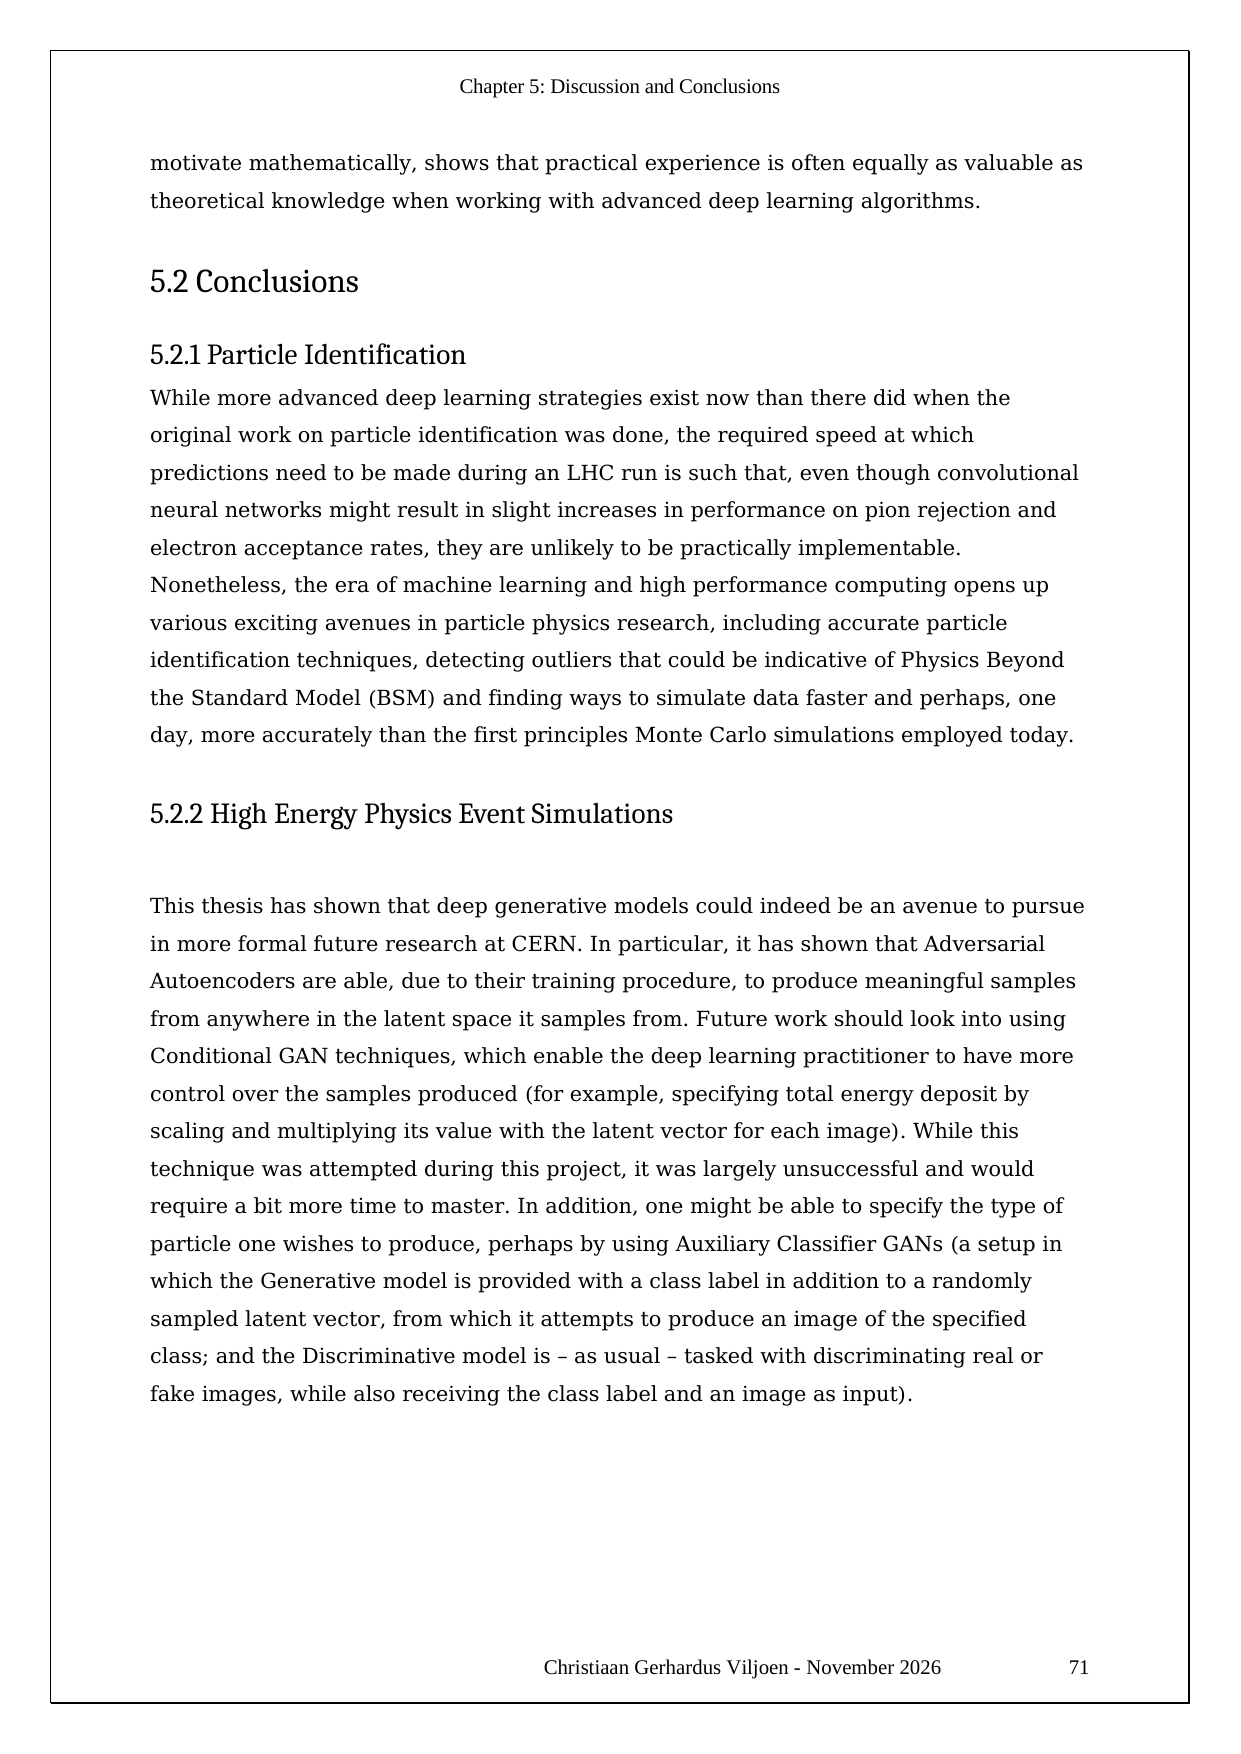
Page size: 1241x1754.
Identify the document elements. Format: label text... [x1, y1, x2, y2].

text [150, 150, 1089, 212]
subtitle High Energy Physics Event Simulations [150, 797, 1089, 830]
subtitle Particle Identification [150, 338, 1089, 372]
subtitle Conclusions [150, 262, 1089, 301]
text This thesis has shown that deep generative models could indeed be an avenue to pursue in more formal future research at CERN. In particular, it has shown that Adversarial Autoencoders are able, due to their training procedure, to produce meaningful samples from anywhere in the latent space it samples from. Future work should look into using Conditional GAN techniques, which enable the deep learning practitioner to have more control over the samples produced (for example, specifying total energy deposit by scaling and multiplying its value with the latent vector for each image). While this technique was attempted during this project, it was largely unsuccessful and would require a bit more time to master. In addition, one might be able to specify the type of particle one wishes to produce, perhaps by using Auxiliary Classifier GANs (a setup in which the Generative model is provided with a class label in addition to a randomly sampled latent vector, from which it attempts to produce an image of the specified class; and the Discriminative model is – as usual – tasked with discriminating real or fake images, while also receiving the class label and an image as input). [150, 893, 1089, 1405]
text While more advanced deep learning strategies exist now than there did when the original work on particle identification was done, the required speed at which predictions need to be made during an LHC run is such that, even though convolutional neural networks might result in slight increases in performance on pion rejection and electron acceptance rates, they are unlikely to be practically implementable. Nonetheless, the era of machine learning and high performance computing opens up various exciting avenues in particle physics research, including accurate particle identification techniques, detecting outliers that could be indicative of Physics Beyond the Standard Model (BSM) and finding ways to simulate data faster and perhaps, one day, more accurately than the first principles Monte Carlo simulations employed today. [150, 384, 1089, 747]
